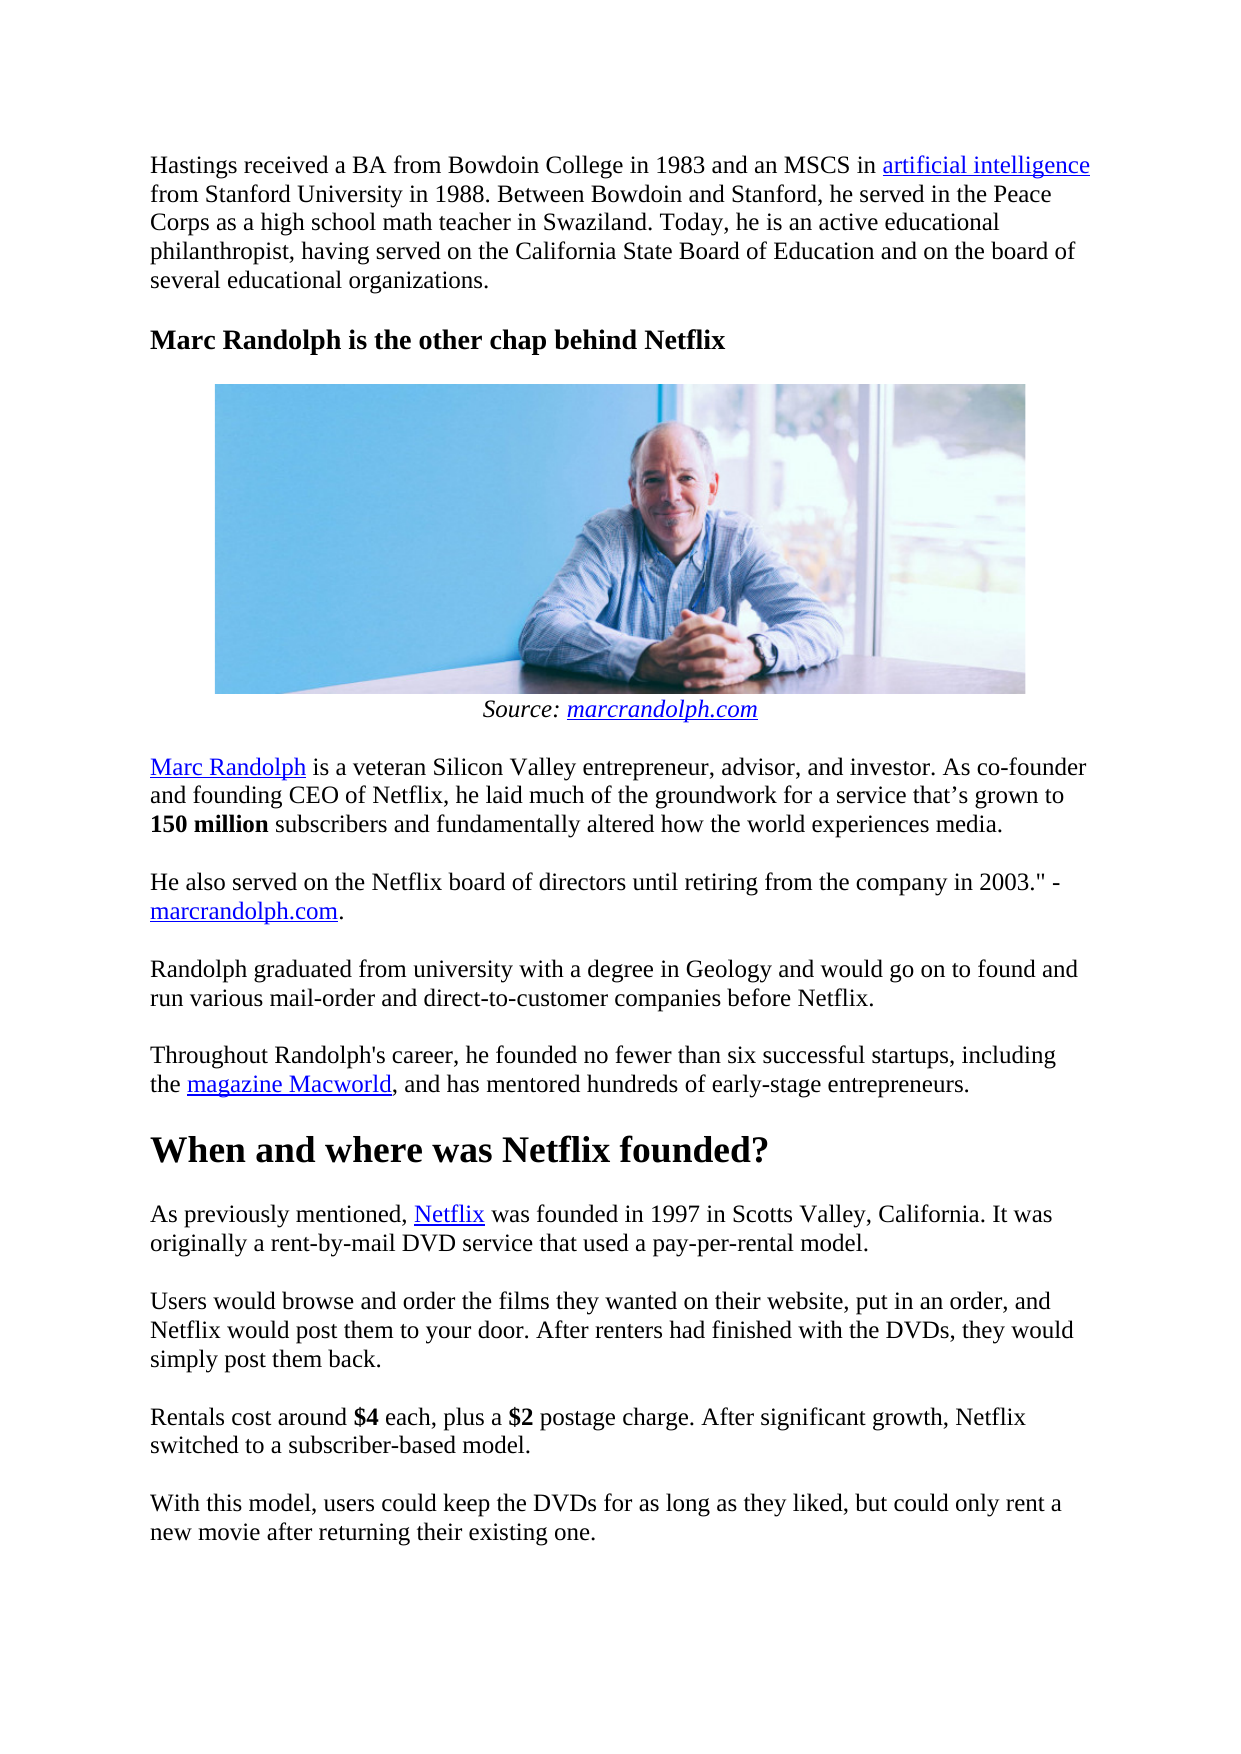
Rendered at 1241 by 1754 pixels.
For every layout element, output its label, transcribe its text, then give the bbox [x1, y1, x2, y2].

text Source: marcrandolph.com [150, 694, 1090, 723]
text Rentals cost around $4 each, plus a $2 postage charge. After significant growth, Netflix switched to a subscriber-based model. [150, 1402, 1090, 1459]
picture [214, 384, 1026, 694]
text As previously mentioned, Netflix was founded in 1997 in Scotts Valley, California. It was originally a rent-by-mail DVD service that used a pay-per-rental model. [150, 1199, 1090, 1257]
text Users would browse and order the films they wanted on their website, put in an order, and Netflix would post them to your door. After renters had finished with the DVDs, they would simply post them back. [150, 1286, 1090, 1372]
text When and where was Netflix founded? [150, 1127, 1090, 1170]
text With this model, users could keep the DVDs for as long as they liked, but could only rent a new movie after returning their existing one. [150, 1488, 1090, 1546]
text Hastings received a BA from Bowdoin College in 1983 and an MSCS in artificial intelligence from Stanford University in 1988. Between Bowdoin and Stanford, he served in the Peace Corps as a high school math teacher in Swaziland. Today, he is an active educational philanthropist, having served on the California State Board of Education and on the board of several educational organizations. [150, 150, 1090, 294]
text Marc Randolph is the other chap behind Netflix [150, 323, 1090, 355]
text Randolph graduated from university with a degree in Geology and would go on to found and run various mail-order and direct-to-customer companies before Netflix. [150, 954, 1090, 1011]
text Marc Randolph is a veteran Silicon Valley entrepreneur, advisor, and investor. As co-founder and founding CEO of Netflix, he laid much of the groundwork for a service that’s grown to 150 million subscribers and fundamentally altered how the world experiences media. [150, 752, 1090, 838]
text He also served on the Netflix board of directors until retiring from the company in 2003." - marcrandolph.com. [150, 867, 1090, 925]
text Throughout Randolph's career, he founded no fewer than six successful startups, including the magazine Macworld, and has mentored hundreds of early-stage entrepreneurs. [150, 1041, 1090, 1098]
